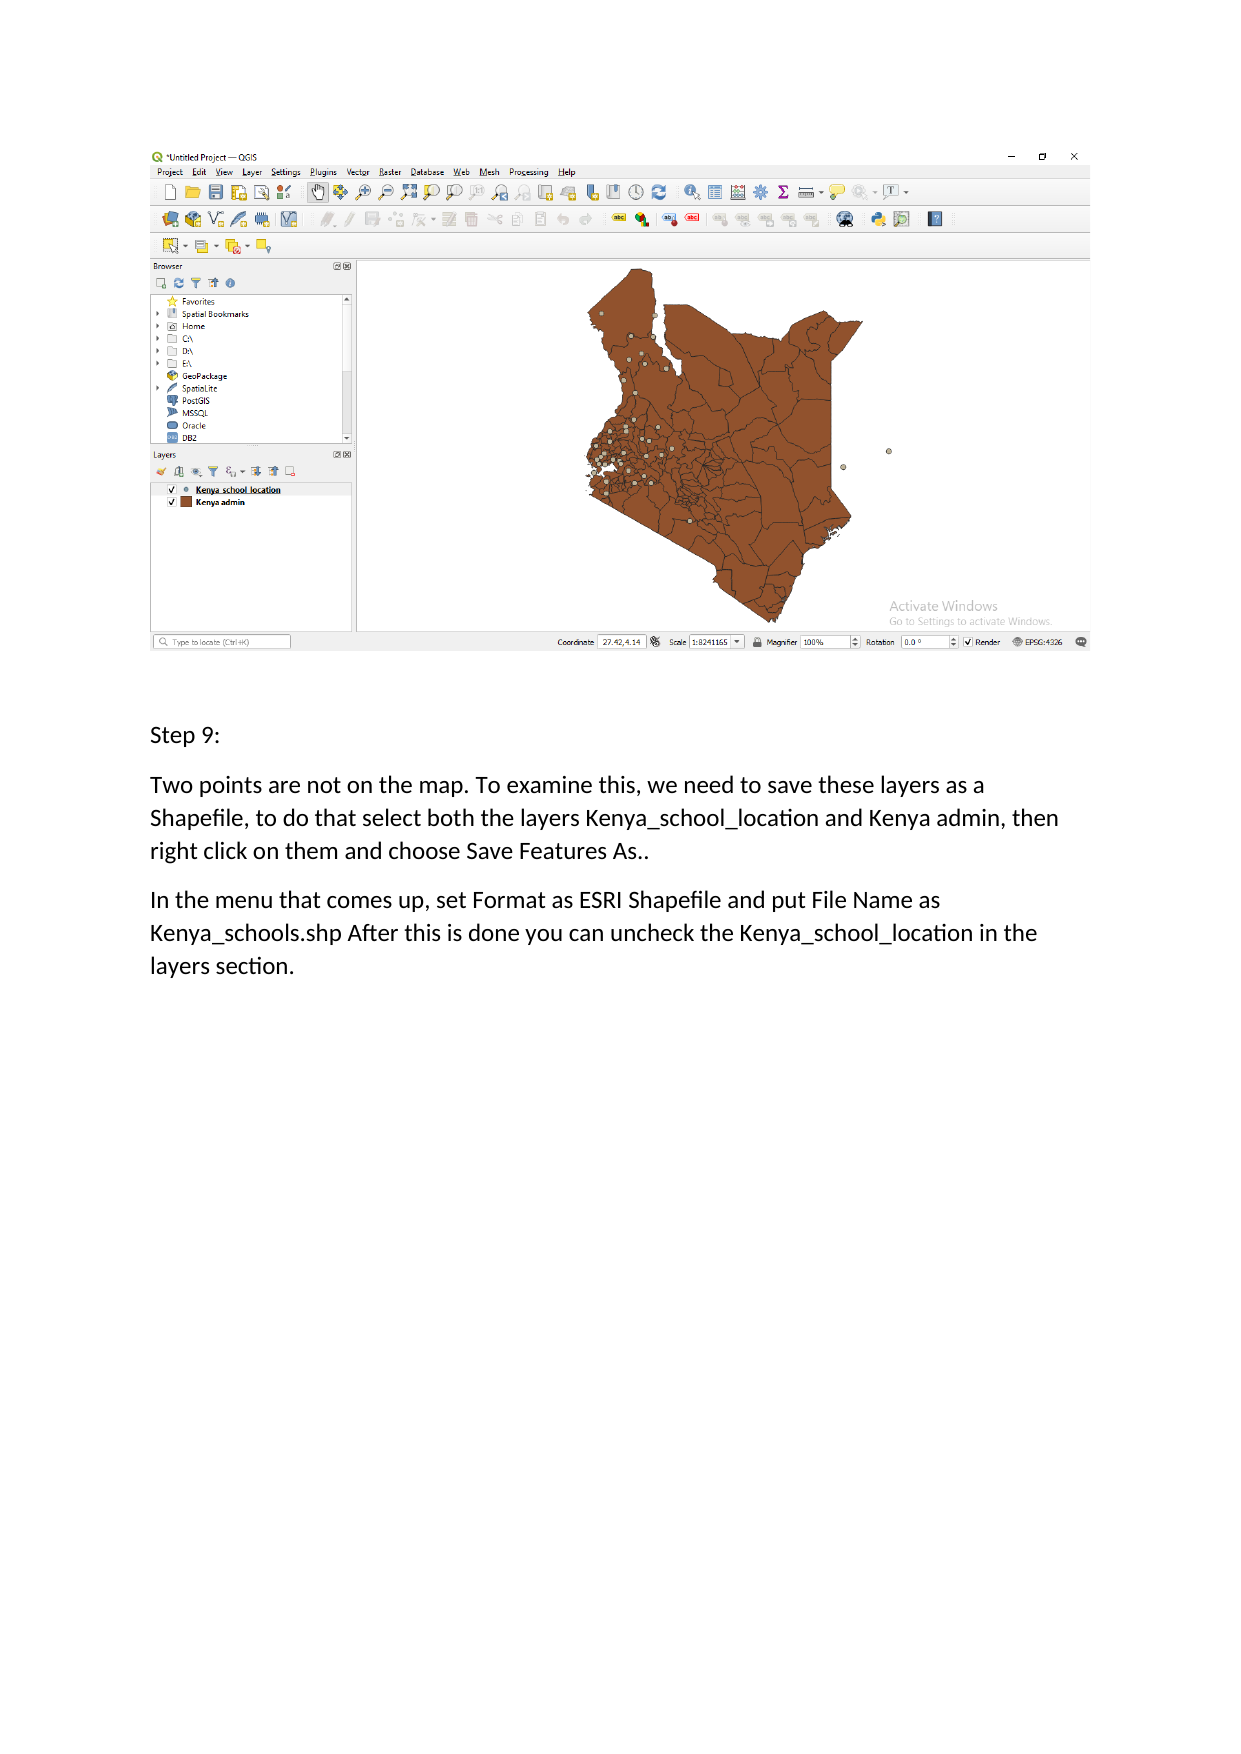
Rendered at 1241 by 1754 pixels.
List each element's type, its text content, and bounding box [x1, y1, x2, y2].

picture [150, 150, 1091, 651]
text Two points are not on the map. To examine this, we need to save these layers as a Shapefile, to do that select both the layers Kenya_school_location and Kenya admin, then right click on them and choose Save Features As.. [150, 769, 1090, 865]
text Step 9: [150, 719, 1090, 750]
text In the menu that comes up, set Format as ESRI Shapefile and put File Name as Kenya_schools.shp After this is done you can uncheck the Kenya_school_location in the layers section. [150, 884, 1090, 981]
